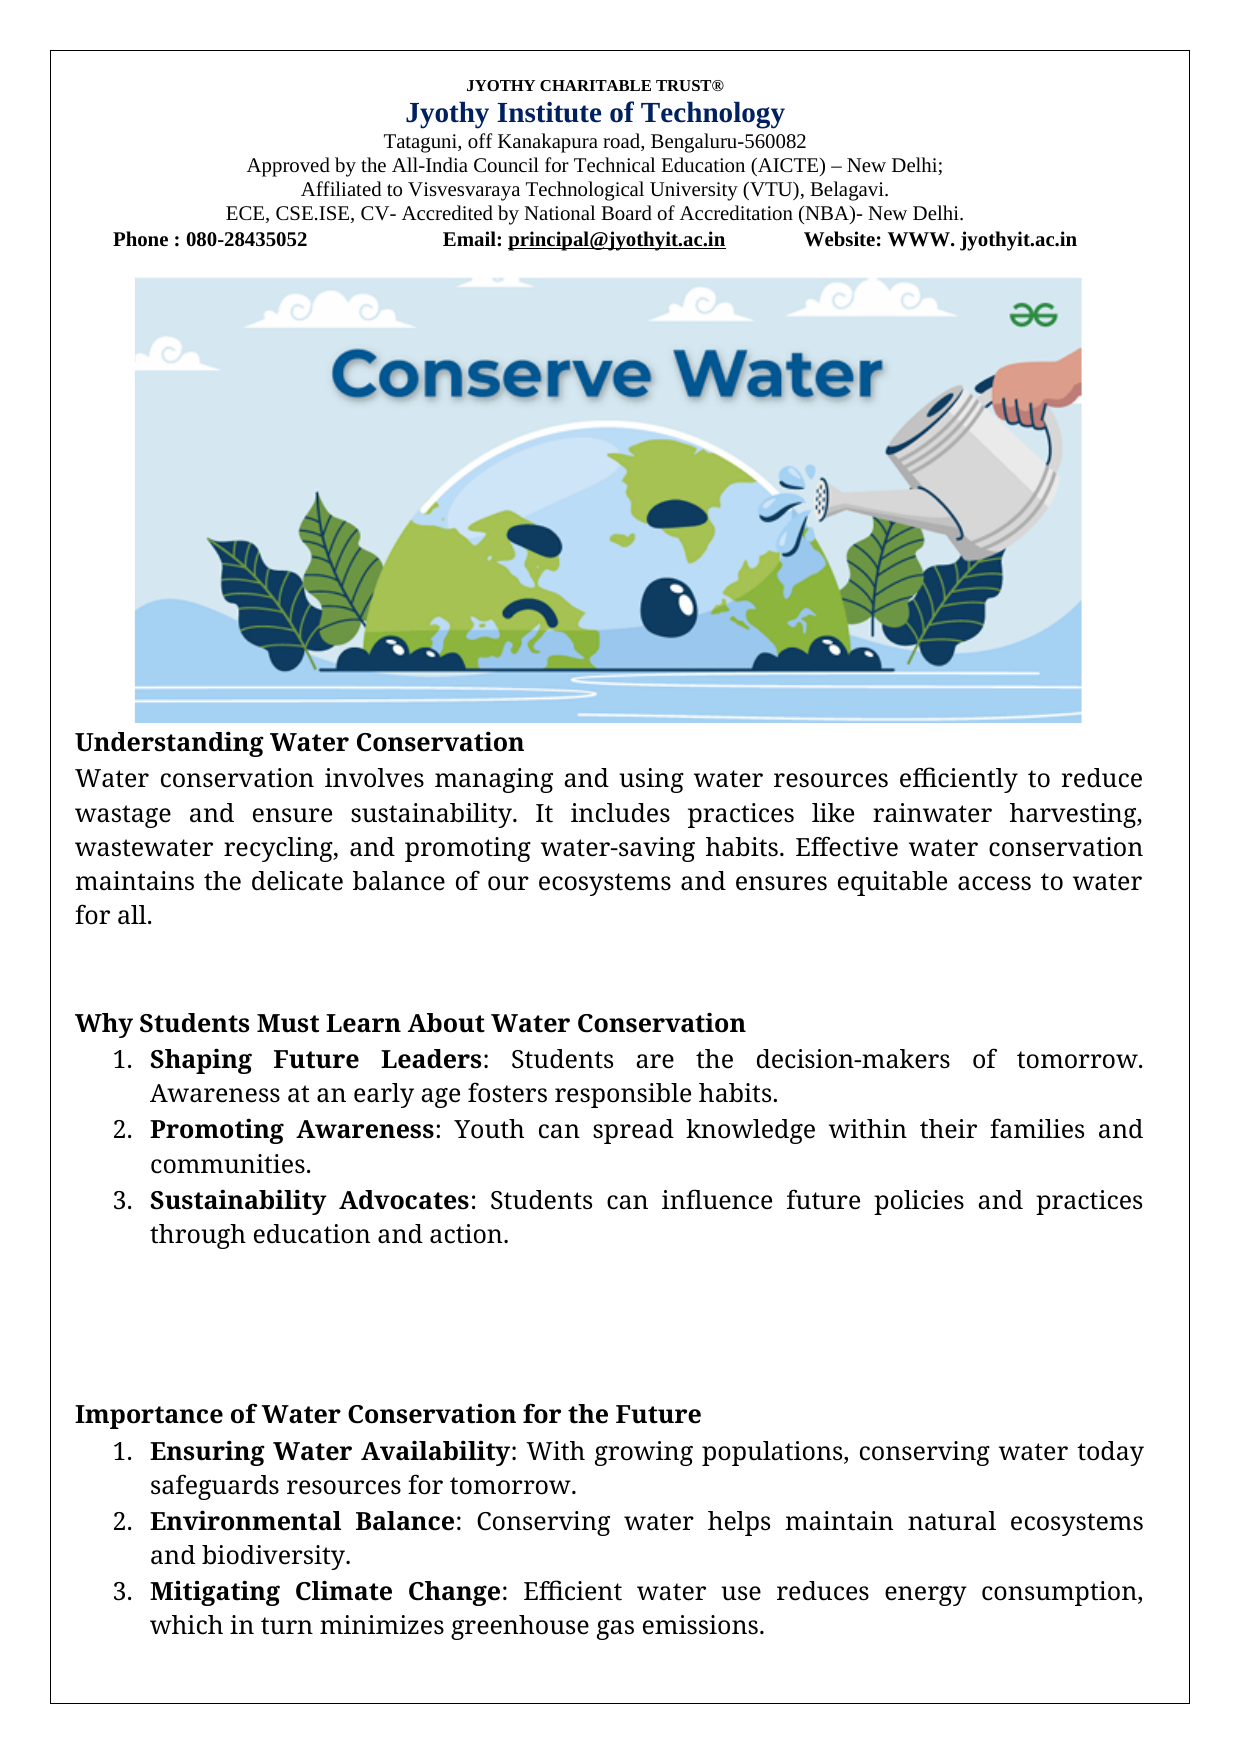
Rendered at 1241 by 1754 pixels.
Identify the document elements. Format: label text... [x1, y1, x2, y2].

list Shaping Future Leaders: Students are the decision-makers of tomorrow. Awareness at an early age fosters responsible habits. [112, 1042, 1144, 1110]
list Environmental Balance: Conserving water helps maintain natural ecosystems and biodiversity. [112, 1503, 1144, 1572]
text Water conservation involves managing and using water resources efficiently to reduce wastage and ensure sustainability. It includes practices like rainwater harvesting, wastewater recycling, and promoting water-saving habits. Effective water conservation maintains the delicate balance of our ecosystems and ensures equitable access to water for all. [75, 761, 1144, 931]
list Mitigating Climate Change: Efficient water use reduces energy consumption, which in turn minimizes greenhouse gas emissions. [112, 1574, 1144, 1642]
list Ensuring Water Availability: With growing populations, conserving water today safeguards resources for tomorrow. [112, 1433, 1144, 1501]
text Understanding Water Conservation [75, 725, 1144, 759]
text Importance of Water Conservation for the Future [75, 1397, 1144, 1431]
picture [134, 276, 1085, 723]
list Sustainability Advocates: Students can influence future policies and practices through education and action. [112, 1182, 1144, 1251]
text Why Students Must Learn About Water Conservation [75, 1006, 1144, 1040]
list Promoting Awareness: Youth can spread knowledge within their families and communities. [112, 1112, 1144, 1180]
